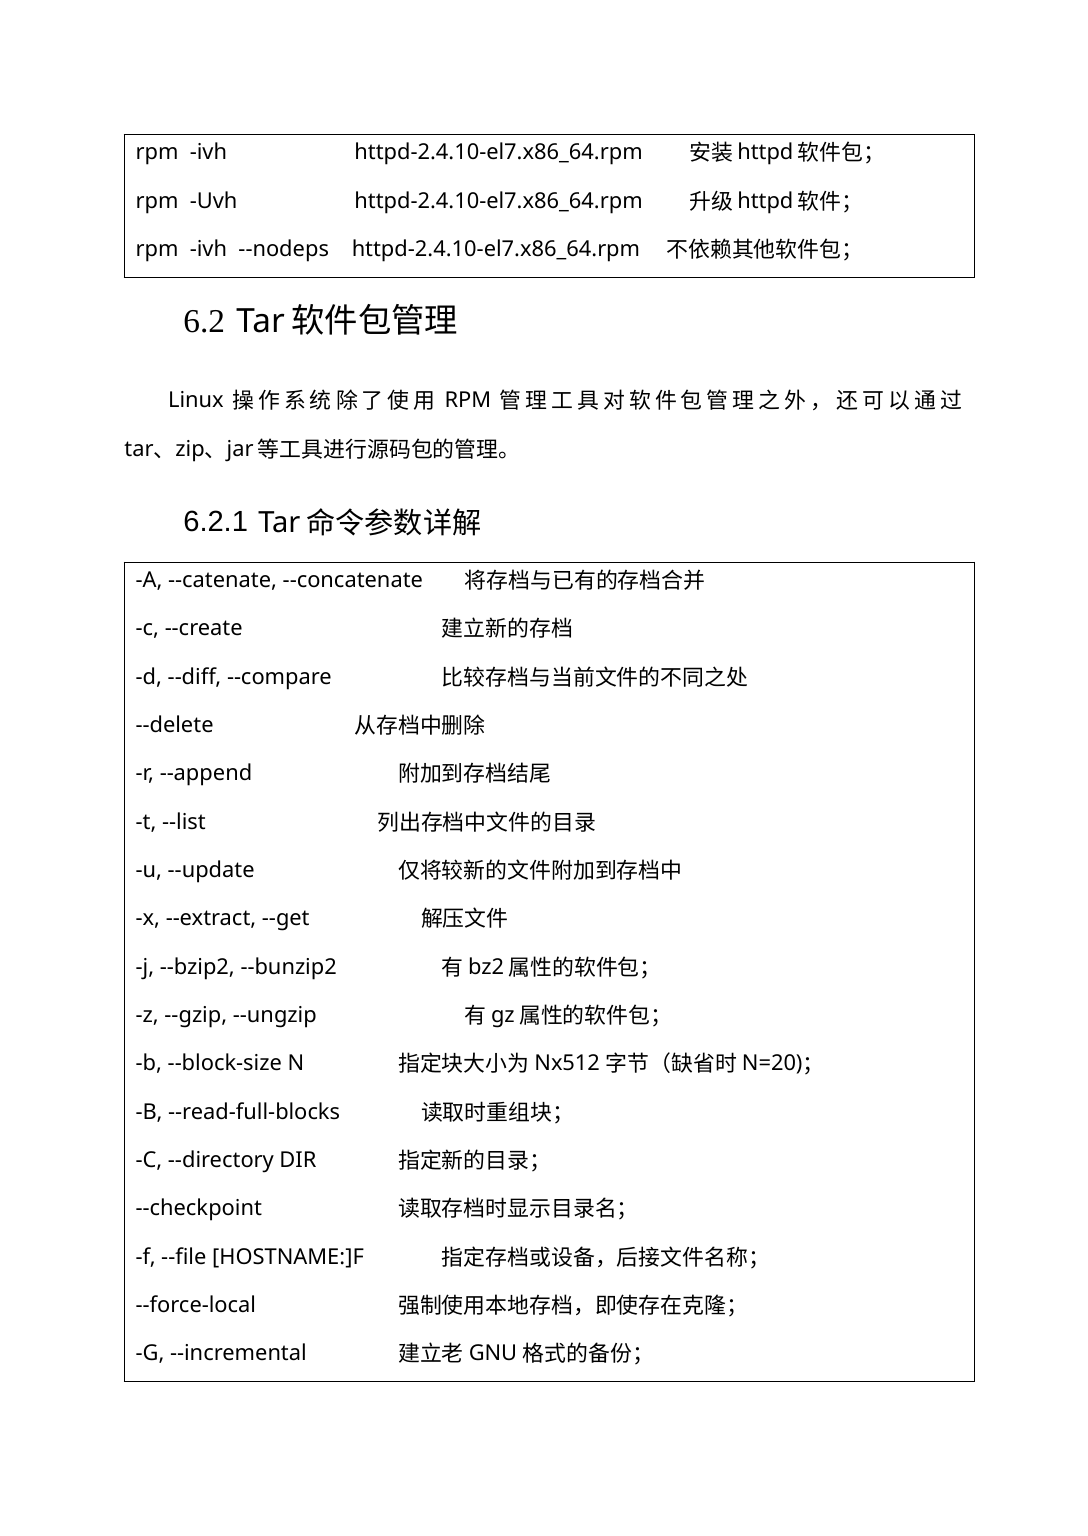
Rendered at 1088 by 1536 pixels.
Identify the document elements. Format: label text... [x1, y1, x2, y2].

subtitle Tar命令参数详解 [183, 488, 963, 553]
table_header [125, 563, 974, 1381]
text Linux操作系统除了使用RPM管理工具对软件包管理之外，还可以通过tar、zip、jar等工具进行源码包的管理。 [124, 383, 963, 464]
subtitle Tar软件包管理 [183, 294, 963, 342]
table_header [125, 135, 974, 277]
